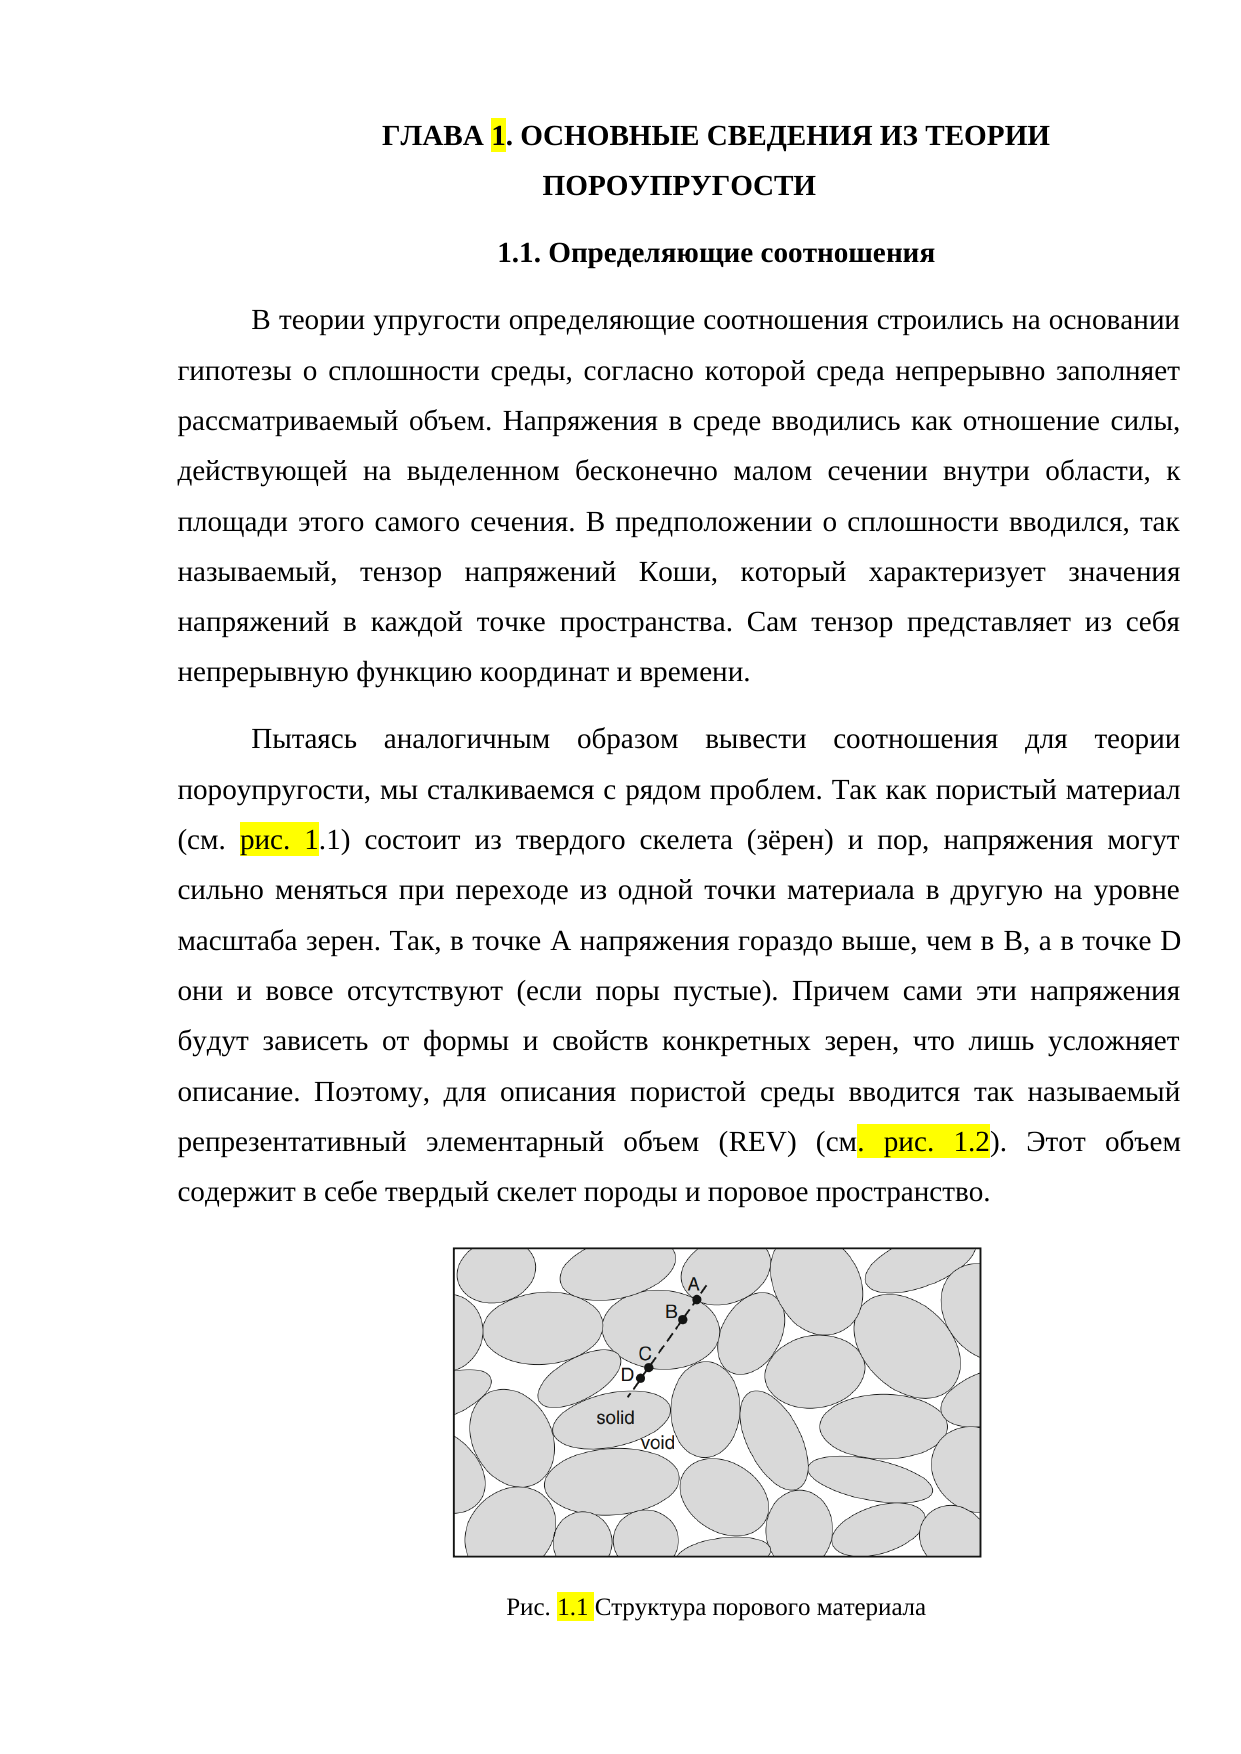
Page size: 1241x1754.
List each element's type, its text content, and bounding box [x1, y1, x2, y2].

text ГЛАВА 1. ОСНОВНЫЕ СВЕДЕНИЯ ИЗ ТЕОРИИ ПОРОУПРУГОСТИ [177, 118, 1181, 202]
text 1.1. Определяющие соотношения [177, 235, 1181, 269]
text Рис. 1.1 Структура порового материала [594, 1592, 1181, 1621]
text Пытаясь аналогичным образом вывести соотношения для теории пороупругости, мы сталкиваемся с рядом проблем. Так как пористый материал (см. рис. 1.1) состоит из твердого скелета (зёрен) и пор, напряжения могут сильно меняться при переходе из одной точки материала в другую на уровне масштаба зерен. Так, в точке A напряжения гораздо выше, чем в B, а в точке D они и вовсе отсутствуют (если поры пустые). Причем сами эти напряжения будут зависеть от формы и свойств конкретных зерен, что лишь усложняет описание. Поэтому, для описания пористой среды вводится так называемый репрезентативный элементарный объем (REV) (см. рис. 1.2). Этот объем содержит в себе твердый скелет породы и поровое пространство. [177, 722, 1181, 1208]
picture [447, 1241, 985, 1562]
text Рис. 1.1 Структура порового материала [177, 1592, 557, 1621]
text В теории упругости определяющие соотношения строились на основании гипотезы о сплошности среды, согласно которой среда непрерывно заполняет рассматриваемый объем. Напряжения в среде вводились как отношение силы, действующей на выделенном бесконечно малом сечении внутри области, к площади этого самого сечения. В предположении о сплошности вводился, так называемый, тензор напряжений Коши, который характеризует значения напряжений в каждой точке пространства. Сам тензор представляет из себя непрерывную функцию координат и времени. [177, 302, 1181, 688]
